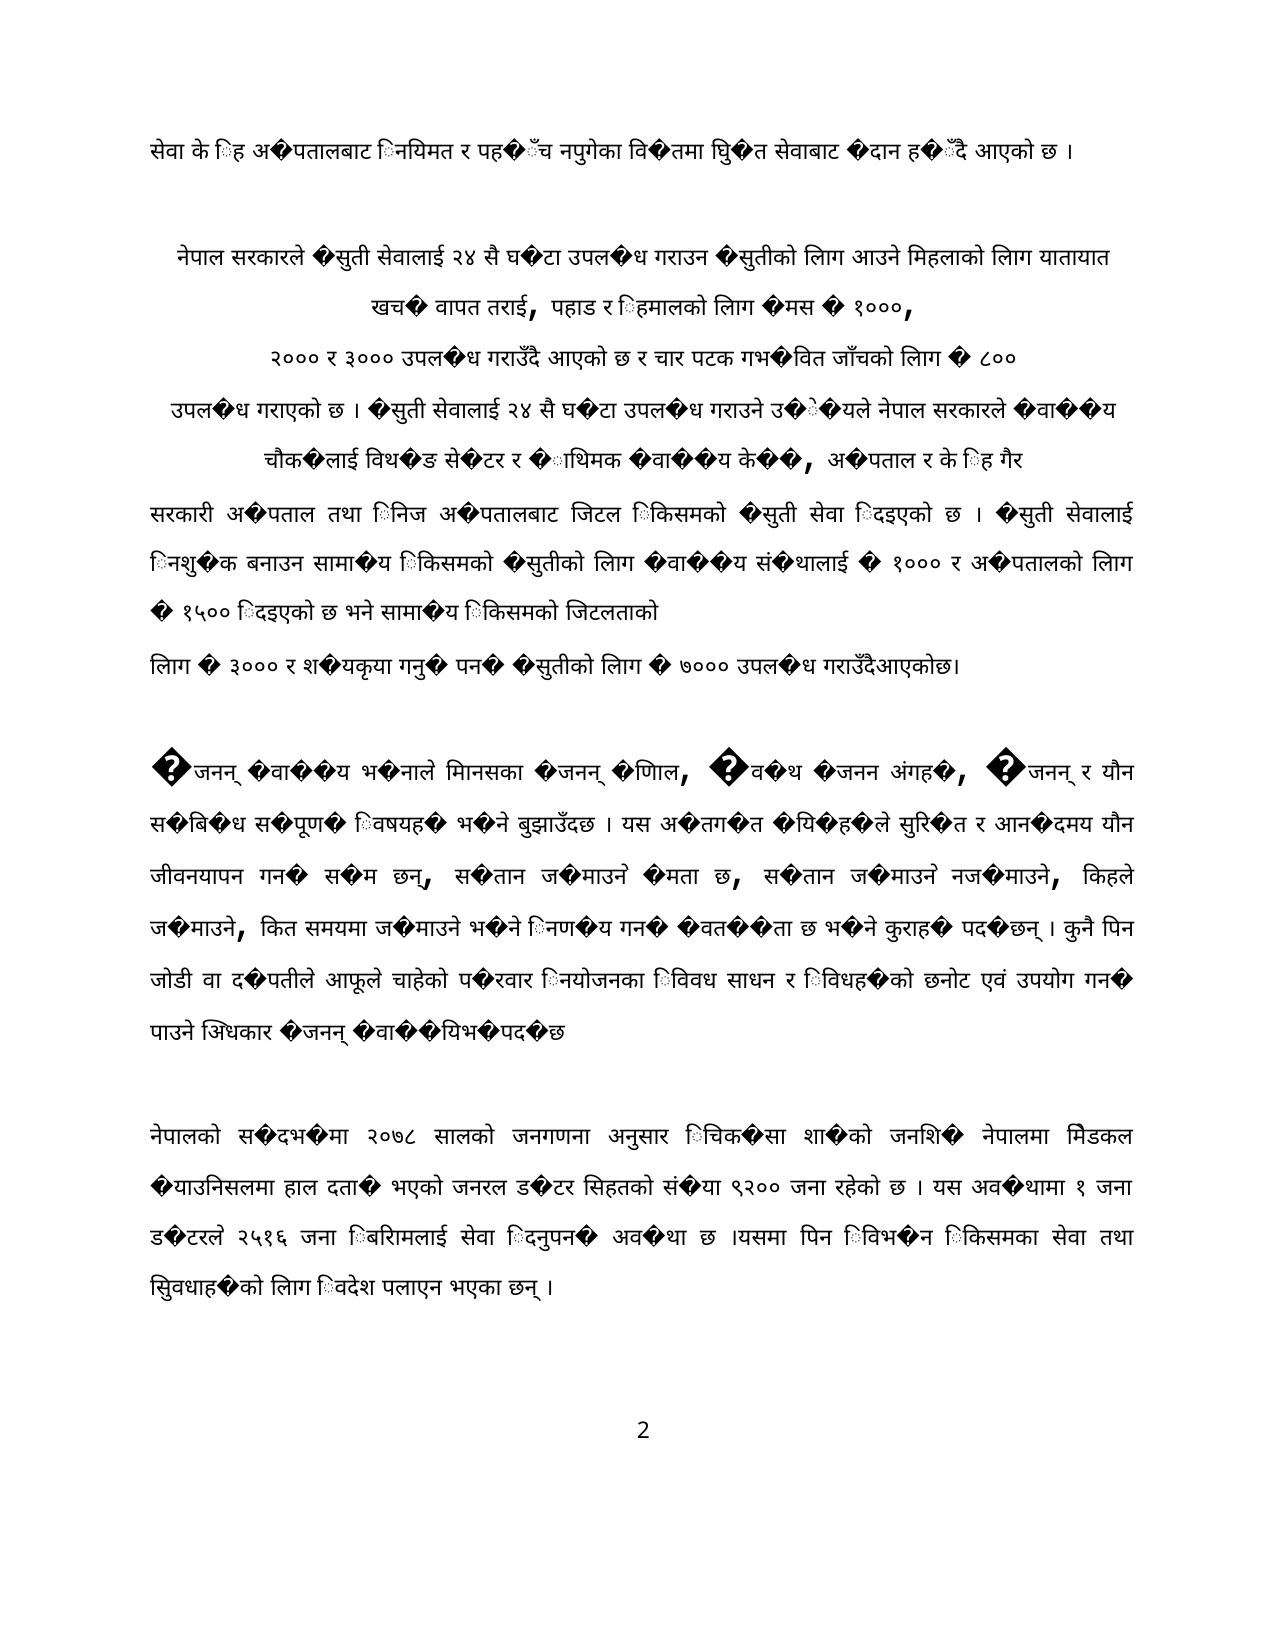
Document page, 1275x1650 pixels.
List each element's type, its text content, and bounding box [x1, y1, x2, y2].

text नेपाल सरकारले �सुती सेवालाई २४ सै घ�टा उपल�ध गराउन �सुतीको लािग आउने मिहलाको लािग यातायात खच� वापत तराई, पहाड र िहमालको लािग �मस � १०००, [150, 225, 1136, 325]
text 2 [150, 1421, 1136, 1443]
text �जनन् �वा��य भ�नाले मािनसका �जनन् �णािल, �व�थ �जनन अंगह�, �जनन् र यौन स�बि�ध स�पूण� िवषयह� भ�ने बुझाउँदछ । यस अ�तग�त �यि�ह�ले सुरि�त र आन�दमय यौन जीवनयापन गन� स�म छन्, स�तान ज�माउने �मता छ, स�तान ज�माउने नज�माउने, किहले ज�माउने, कित समयमा ज�माउने भ�ने िनण�य गन� �वत��ता छ भ�ने कुराह� पद�छन् । कुनै पिन जोडी वा द�पतीले आफूले चाहेको प�रवार िनयोजनका िविवध साधन र िविधह�को छनोट एवं उपयोग गन� पाउने अिधकार �जनन् �वा��यिभ�पद�छ [150, 739, 1134, 1051]
text उपल�ध गराएको छ । �सुती सेवालाई २४ सै घ�टा उपल�ध गराउने उ�े�यले नेपाल सरकारले �वा��य चौक�लाई विथ�ङ से�टर र �ाथिमक �वा��य के��, अ�पताल र के िह गैर [150, 379, 1136, 479]
text नेपालको स�दभ�मा २०७८ सालको जनगणना अनुसार िचिक�सा शा�को जनशि� नेपालमा मेिडकल �याउनिसलमा हाल दता� भएको जनरल ड�टर सिहतको सं�या ९२०० जना रहेको छ । यस अव�थामा १ जना ड�टरले २५१६ जना िबरािमलाई सेवा िदनुपन� अव�था छ ।यसमा पिन िविभ�न िकिसमका सेवा तथा सुिवधाह�को लािग िवदेश पलाएन भएका छन् । [150, 1104, 1133, 1306]
text सेवा के िह अ�पतालबाट िनयिमत र पह�ँच नपुगेका वि�तमा घुि�त सेवाबाट �दान ह�ँदै आएको छ । [150, 122, 1136, 169]
text २००० र ३००० उपल�ध गराउँदै आएको छ र चार पटक गभ�वित जाँचको लािग � ८०० [150, 326, 1136, 376]
text लािग � ३००० र श�यकृया गनु� पन� �सुतीको लािग � ७००० उपल�ध गराउँदैआएकोछ। [150, 632, 1136, 685]
text सरकारी अ�पताल तथा िनिज अ�पतालबाट जिटल िकिसमको �सुती सेवा िदइएको छ । �सुती सेवालाई िनशु�क बनाउन सामा�य िकिसमको �सुतीको लािग �वा��य सं�थालाई � १००० र अ�पतालको लािग � १५०० िदइएको छ भने सामा�य िकिसमको जिटलताको [150, 483, 1133, 631]
